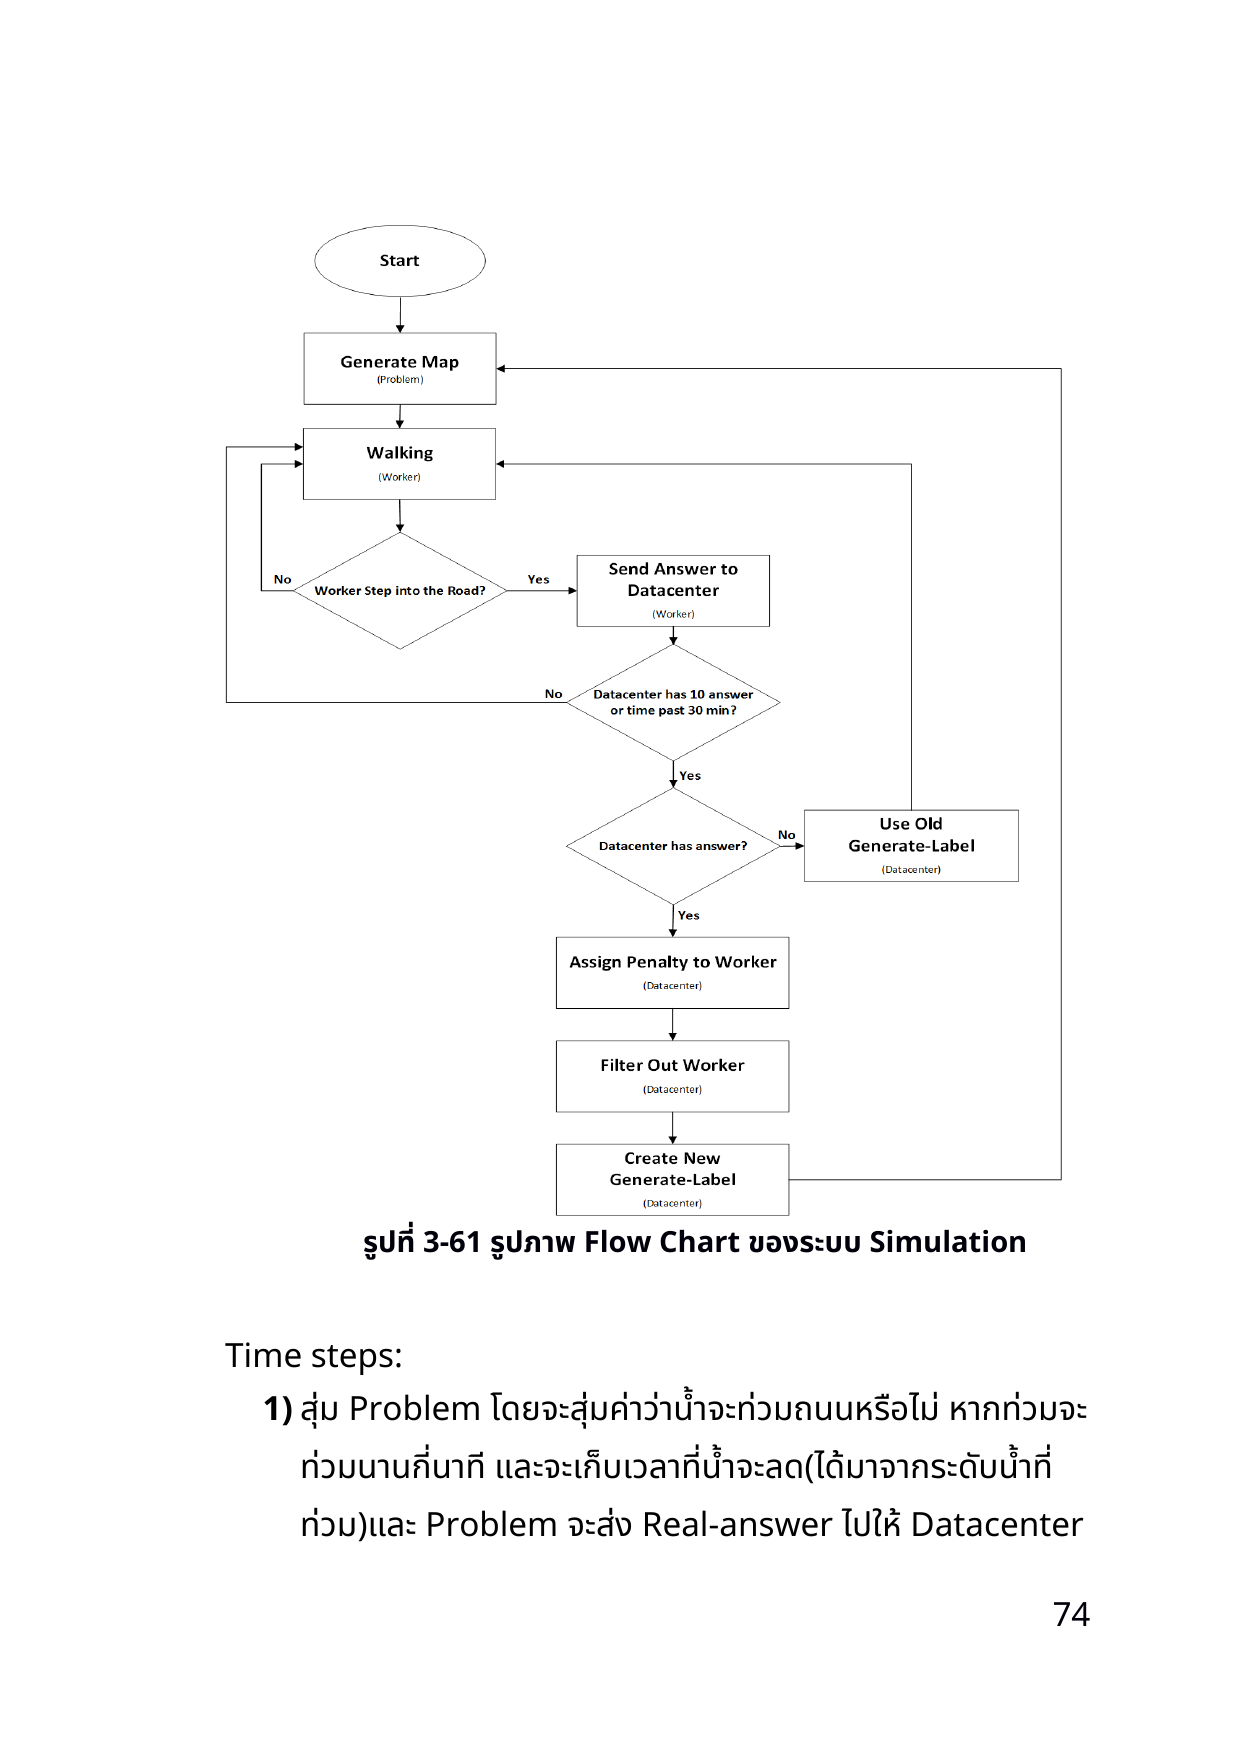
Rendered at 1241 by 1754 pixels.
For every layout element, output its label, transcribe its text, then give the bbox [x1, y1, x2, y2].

list Time steps: [225, 1332, 1090, 1378]
text รูปที่ 3-61 รูปภาพ Flow Chart ของระบบ Simulation [225, 1222, 1090, 1266]
list สุ่ม Problem โดยจะสุ่มค่าว่าน้ำจะท่วมถนนหรือไม่ หากท่วมจะท่วมนานกี่นาที และจะเก็บเวลาที่น้ำจะลด(ได้มาจากระดับน้ำที่ท่วม)และ Problem จะส่ง Real-answer ไปให้ Datacenter [262, 1384, 1090, 1551]
picture [225, 225, 1062, 1216]
